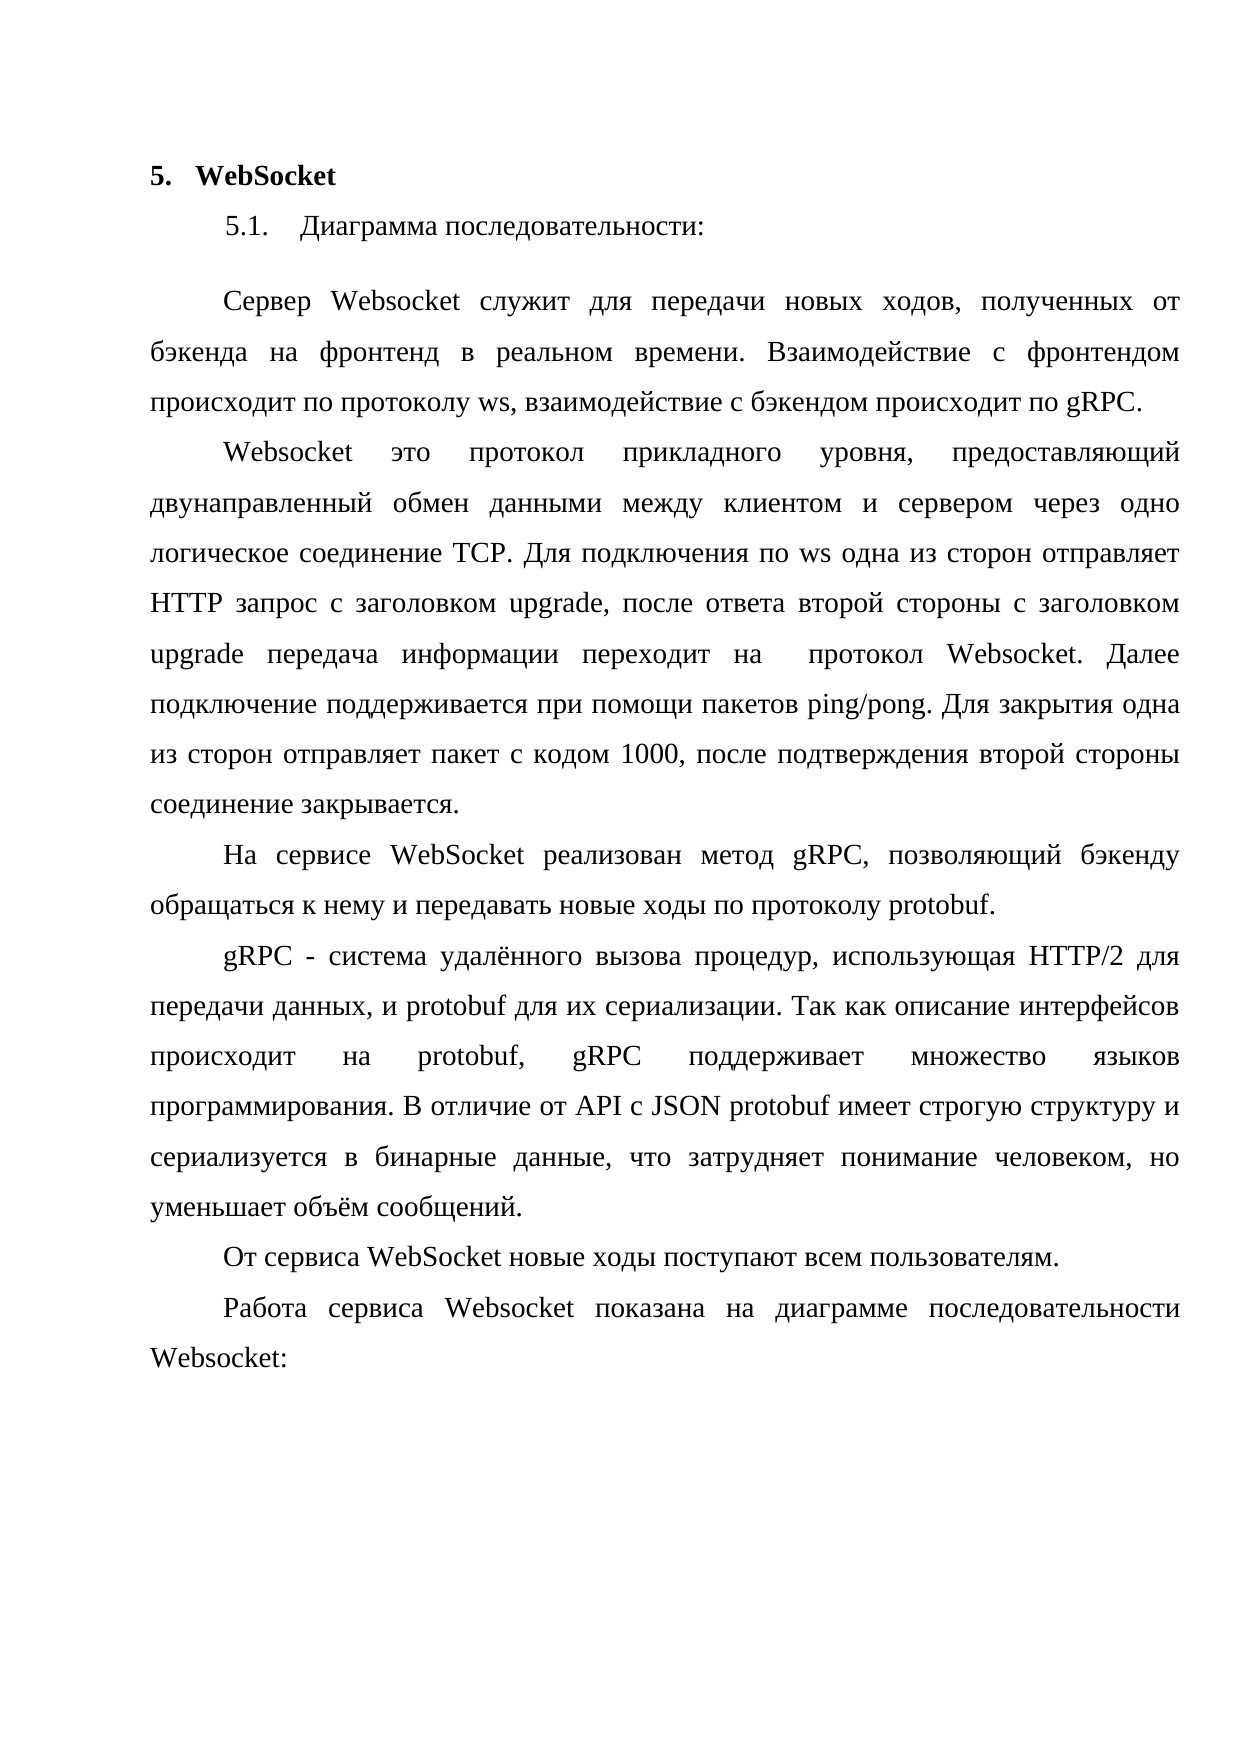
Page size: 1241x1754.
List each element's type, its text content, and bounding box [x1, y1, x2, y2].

text Сервер Websocket служит для передачи новых ходов, полученных от бэкенда на фронтенд в реальном времени. Взаимодействие с фронтендом происходит по протоколу ws, взаимодействие с бэкендом происходит по gRPC. [150, 283, 1181, 418]
text На сервисе WebSocket реализован метод gRPC, позволяющий бэкенду обращаться к нему и передавать новые ходы по протоколу protobuf. [150, 837, 1181, 921]
text От сервиса WebSocket новые ходы поступают всем пользователям. [150, 1239, 1181, 1273]
list Диаграмма последовательности: [225, 208, 1181, 242]
text Работа сервиса Websocket показана на диаграмме последовательности Websocket: [150, 1290, 1181, 1374]
text gRPC - система удалённого вызова процедур, использующая HTTP/2 для передачи данных, и protobuf для их сериализации. Так как описание интерфейсов происходит на protobuf, gRPC поддерживает множество языков программирования. В отличие от API с JSON protobuf имеет строгую структуру и сериализуется в бинарные данные, что затрудняет понимание человеком, но уменьшает объём сообщений. [150, 938, 1181, 1223]
text Websocket это протокол прикладного уровня, предоставляющий двунаправленный обмен данными между клиентом и сервером через одно логическое соединение TCP. Для подключения по ws одна из сторон отправляет HTTP запрос с заголовком upgrade, после ответа второй стороны с заголовком upgrade передача информации переходит на протокол Websocket. Далее подключение поддерживается при помощи пакетов ping/pong. Для закрытия одна из сторон отправляет пакет с кодом 1000, после подтверждения второй стороны соединение закрывается. [150, 434, 1181, 820]
subtitle WebSocket [150, 158, 1181, 191]
